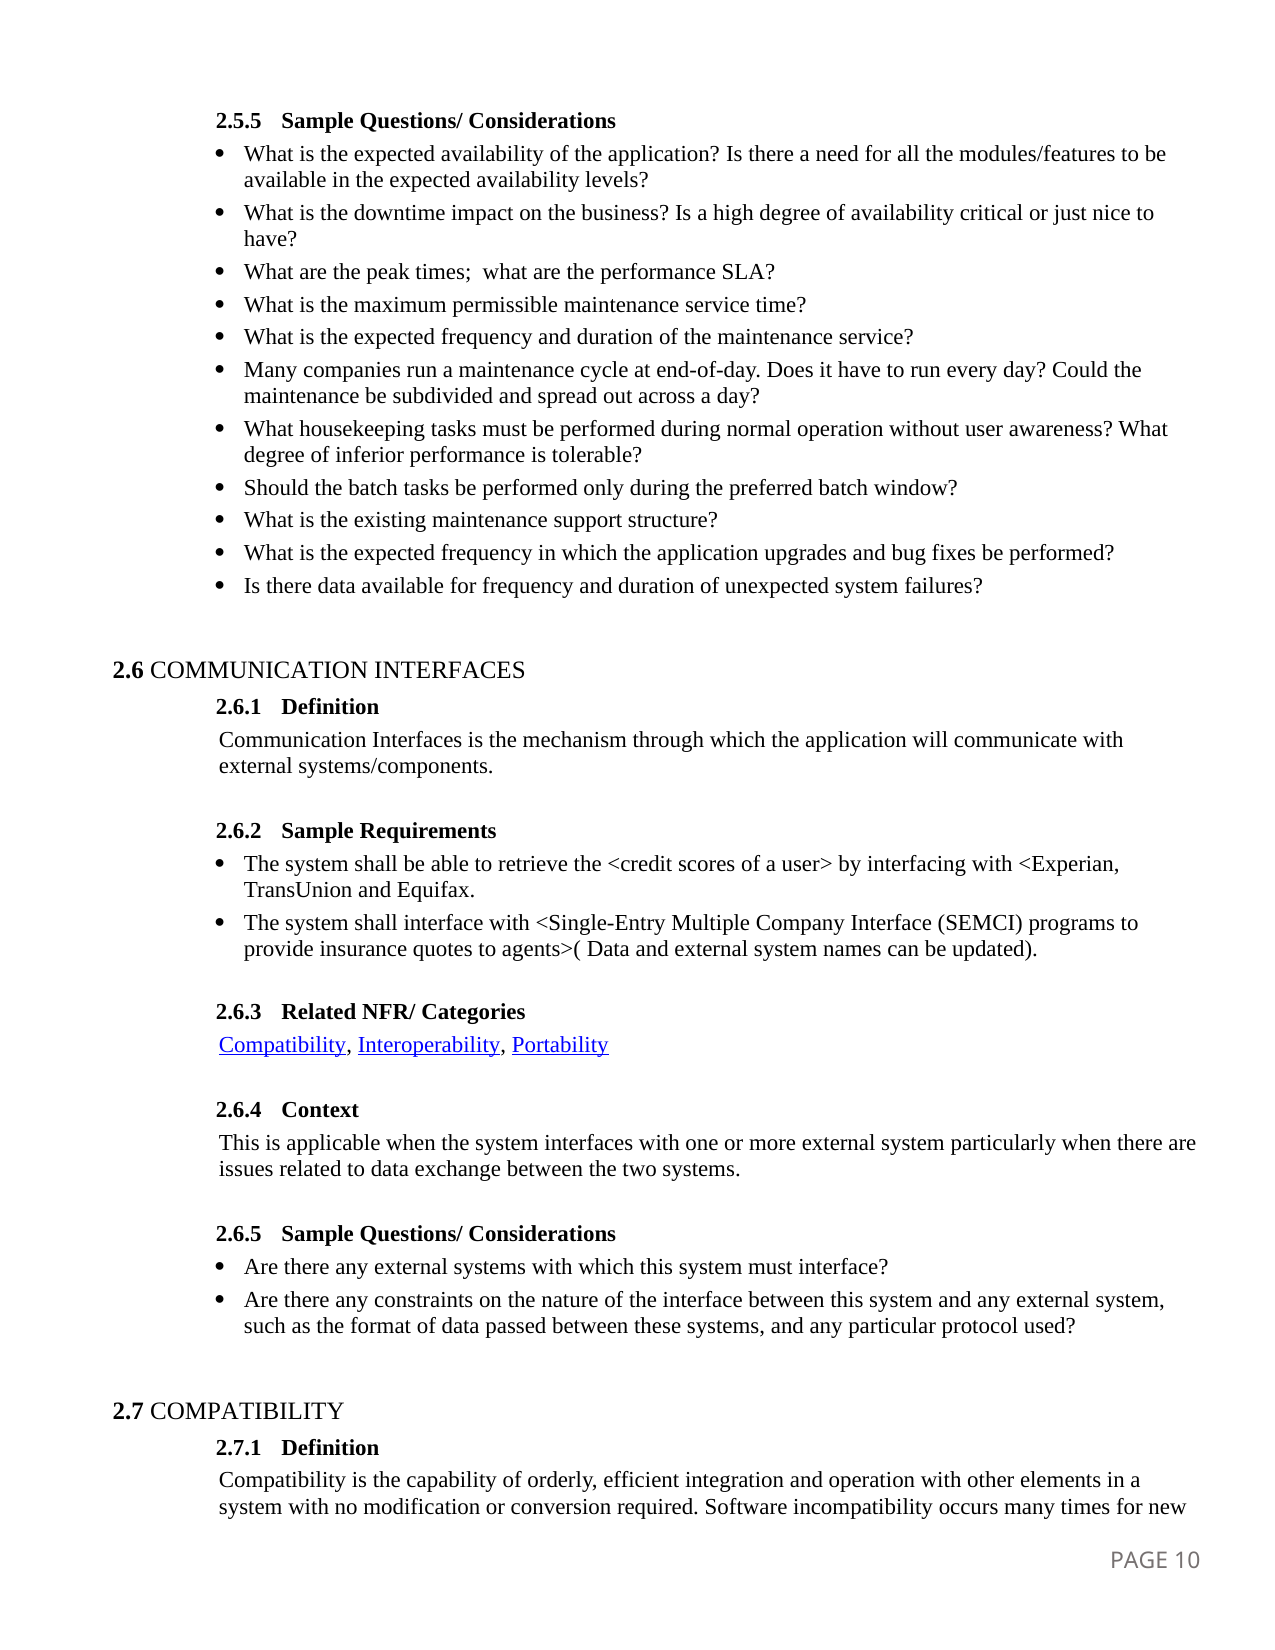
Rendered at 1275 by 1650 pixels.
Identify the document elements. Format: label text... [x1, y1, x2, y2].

list What is the expected availability of the application? Is there a need for all the modules/features to be available in the expected availability levels? [216, 140, 1200, 193]
subtitle Communication interfaces [112, 656, 1200, 684]
list The system shall interface with <Single-Entry Multiple Company Interface (SEMCI) programs to provide insurance quotes to agents>( Data and external system names can be updated). [216, 909, 1200, 962]
list What is the downtime impact on the business? Is a high degree of availability critical or just nice to have? [216, 199, 1200, 252]
list What is the expected frequency in which the application upgrades and bug fixes be performed? [216, 539, 1200, 565]
list Should the batch tasks be performed only during the preferred batch window? [216, 474, 1200, 500]
list Context [216, 1096, 1200, 1123]
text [219, 1466, 1200, 1519]
list Sample Questions/ Considerations [216, 108, 1200, 134]
list What is the existing maintenance support structure? [216, 506, 1200, 533]
text Compatibility, Interoperability, Portability [219, 1031, 1200, 1057]
list The system shall be able to retrieve the <credit scores of a user> by interfacing with <Experian, TransUnion and Equifax. [216, 850, 1200, 903]
text This is applicable when the system interfaces with one or more external system particularly when there are issues related to data exchange between the two systems. [219, 1129, 1200, 1182]
list What is the maximum permissible maintenance service time? [216, 291, 1200, 317]
list Definition [216, 693, 1200, 720]
list Is there data available for frequency and duration of unexpected system failures? [216, 572, 1200, 598]
subtitle Compatibility [112, 1396, 1200, 1425]
list Sample Requirements [216, 818, 1200, 844]
list Related NFR/ Categories [216, 998, 1200, 1025]
list Many companies run a maintenance cycle at end-of-day. Does it have to run every day? Could the maintenance be subdivided and spread out across a day? [216, 356, 1200, 409]
text Communication Interfaces is the mechanism through which the application will communicate with external systems/components. [219, 726, 1200, 779]
list Sample Questions/ Considerations [216, 1220, 1200, 1247]
list What are the peak times; what are the performance ? [216, 258, 1200, 284]
list Definition [216, 1434, 1200, 1460]
list What is the expected frequency and duration of the maintenance service? [216, 323, 1200, 350]
list Are there any constraints on the nature of the interface between this system and any external system, such as the format of data passed between these systems, and any particular protocol used? [216, 1286, 1200, 1338]
list Are there any external systems with which this system must interface? [216, 1253, 1200, 1279]
list What housekeeping tasks must be performed during normal operation without user awareness? What degree of inferior performance is tolerable? [216, 415, 1200, 468]
